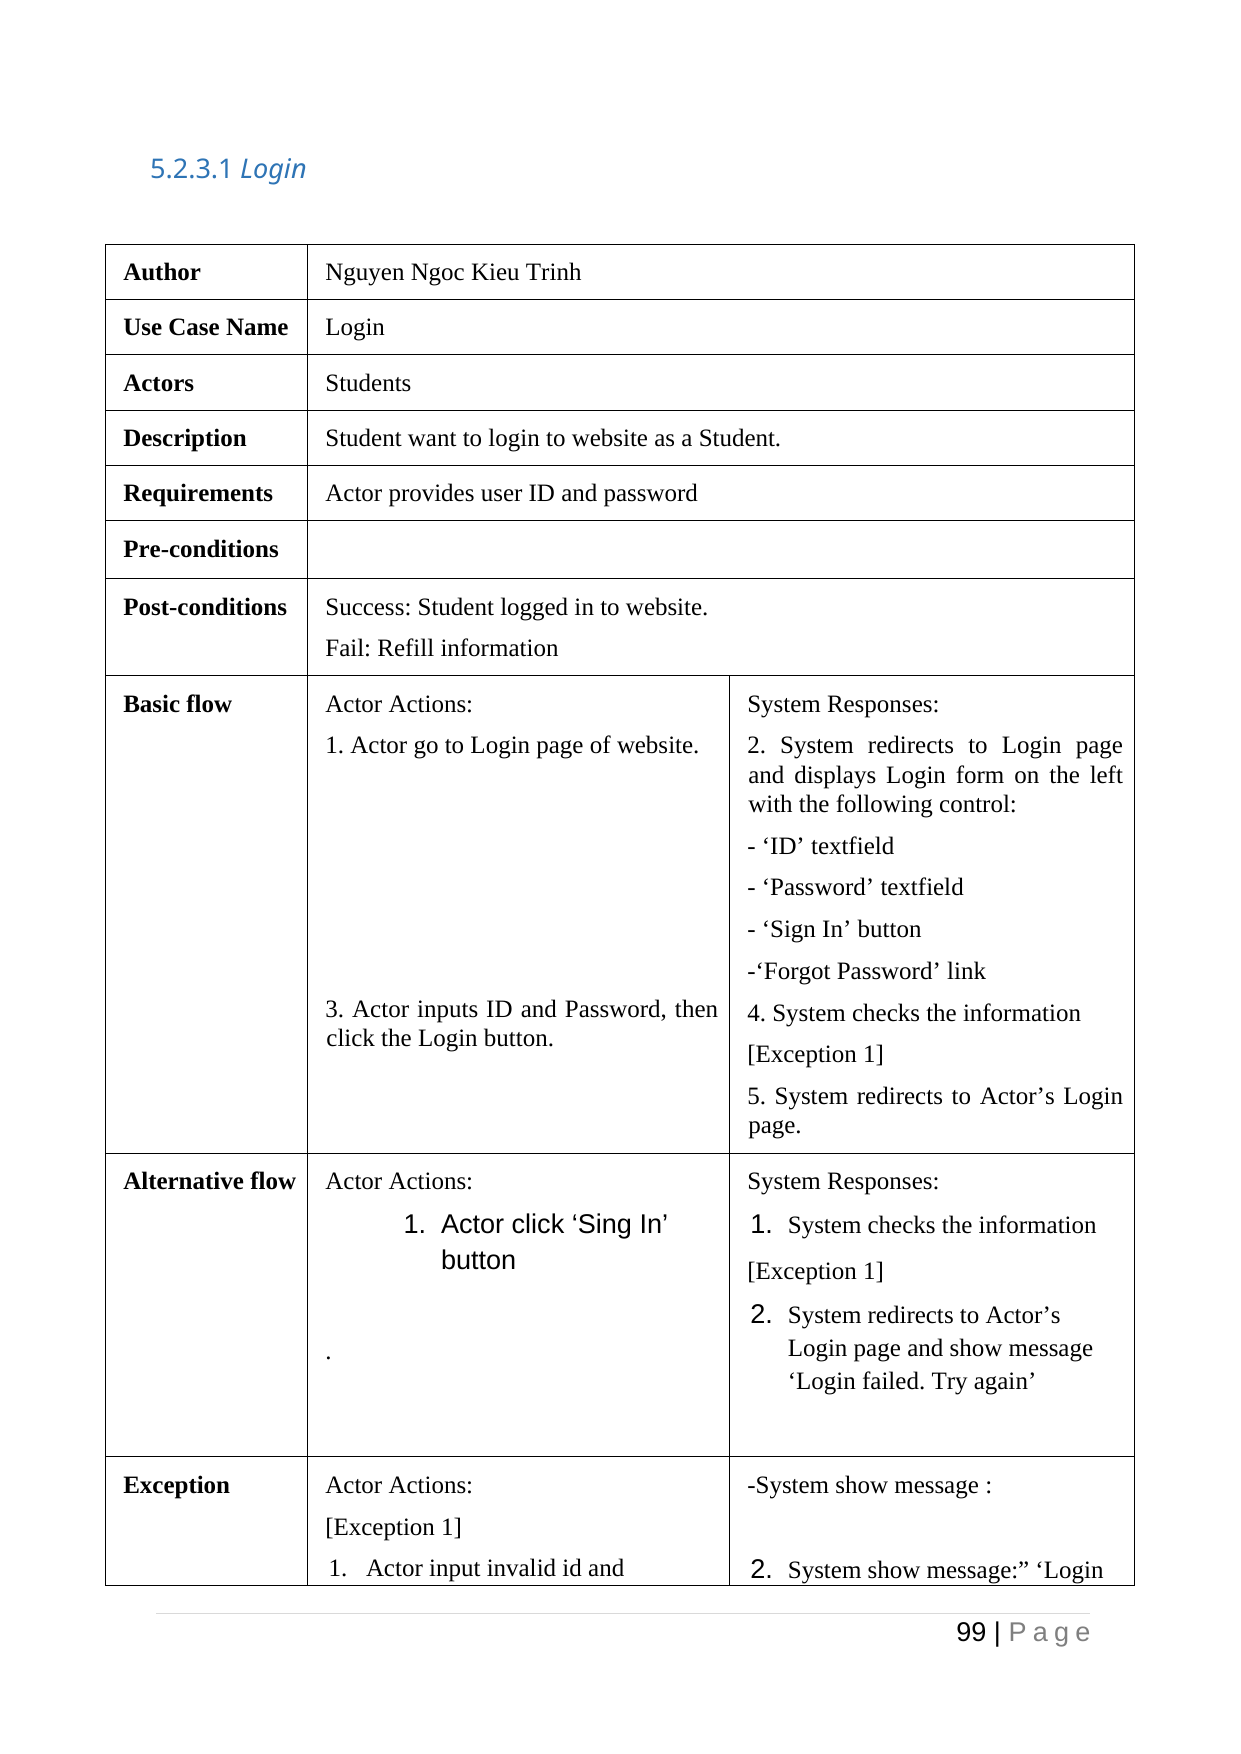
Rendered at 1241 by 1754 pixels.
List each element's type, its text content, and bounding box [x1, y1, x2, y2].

table_cell System Responses: 2. System redirects to Login page and displays Login form on the left with the following control: - ‘ID’ textfield - ‘Password’ textfield - ‘Sign In’ button -‘Forgot Password’ link 4. System checks the information [Exception 1] 5. System redirects to Actor’s Login page. [730, 676, 1134, 1152]
table_cell Actor Actions: 1. Actor go to Login page of website. 3. Actor inputs ID and Password, then click the Login button. [308, 676, 729, 1152]
table_cell Actor Actions: Actor click ‘Sing In’ button . [308, 1154, 729, 1456]
table_cell Students [308, 355, 1134, 409]
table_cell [308, 1457, 729, 1584]
table_cell Exception [106, 1457, 307, 1584]
table_cell Requirements [106, 466, 307, 520]
table_cell System Responses: System checks the information [Exception 1] System redirects to Actor’s Login page and show message ‘Login failed. Try again’ [730, 1154, 1134, 1456]
table_cell Post-conditions [106, 579, 307, 675]
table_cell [730, 1457, 1134, 1584]
table_header Author [106, 245, 307, 299]
table_header Nguyen Ngoc Kieu Trinh [308, 245, 1134, 299]
table_cell Success: Student logged in to website. Fail: Refill information [308, 579, 1134, 675]
table_cell Basic flow [106, 676, 307, 1152]
table_cell Use Case Name [106, 300, 307, 354]
table_cell Alternative flow [106, 1154, 307, 1456]
table_cell Student want to login to website as a Student. [308, 411, 1134, 465]
table_cell Actor provides user ID and password [308, 466, 1134, 520]
table_cell Description [106, 411, 307, 465]
table_cell [308, 521, 1134, 578]
table_cell Actors [106, 355, 307, 409]
table_cell Pre-conditions [106, 521, 307, 578]
subtitle Login [150, 150, 1090, 187]
table_cell Login [308, 300, 1134, 354]
